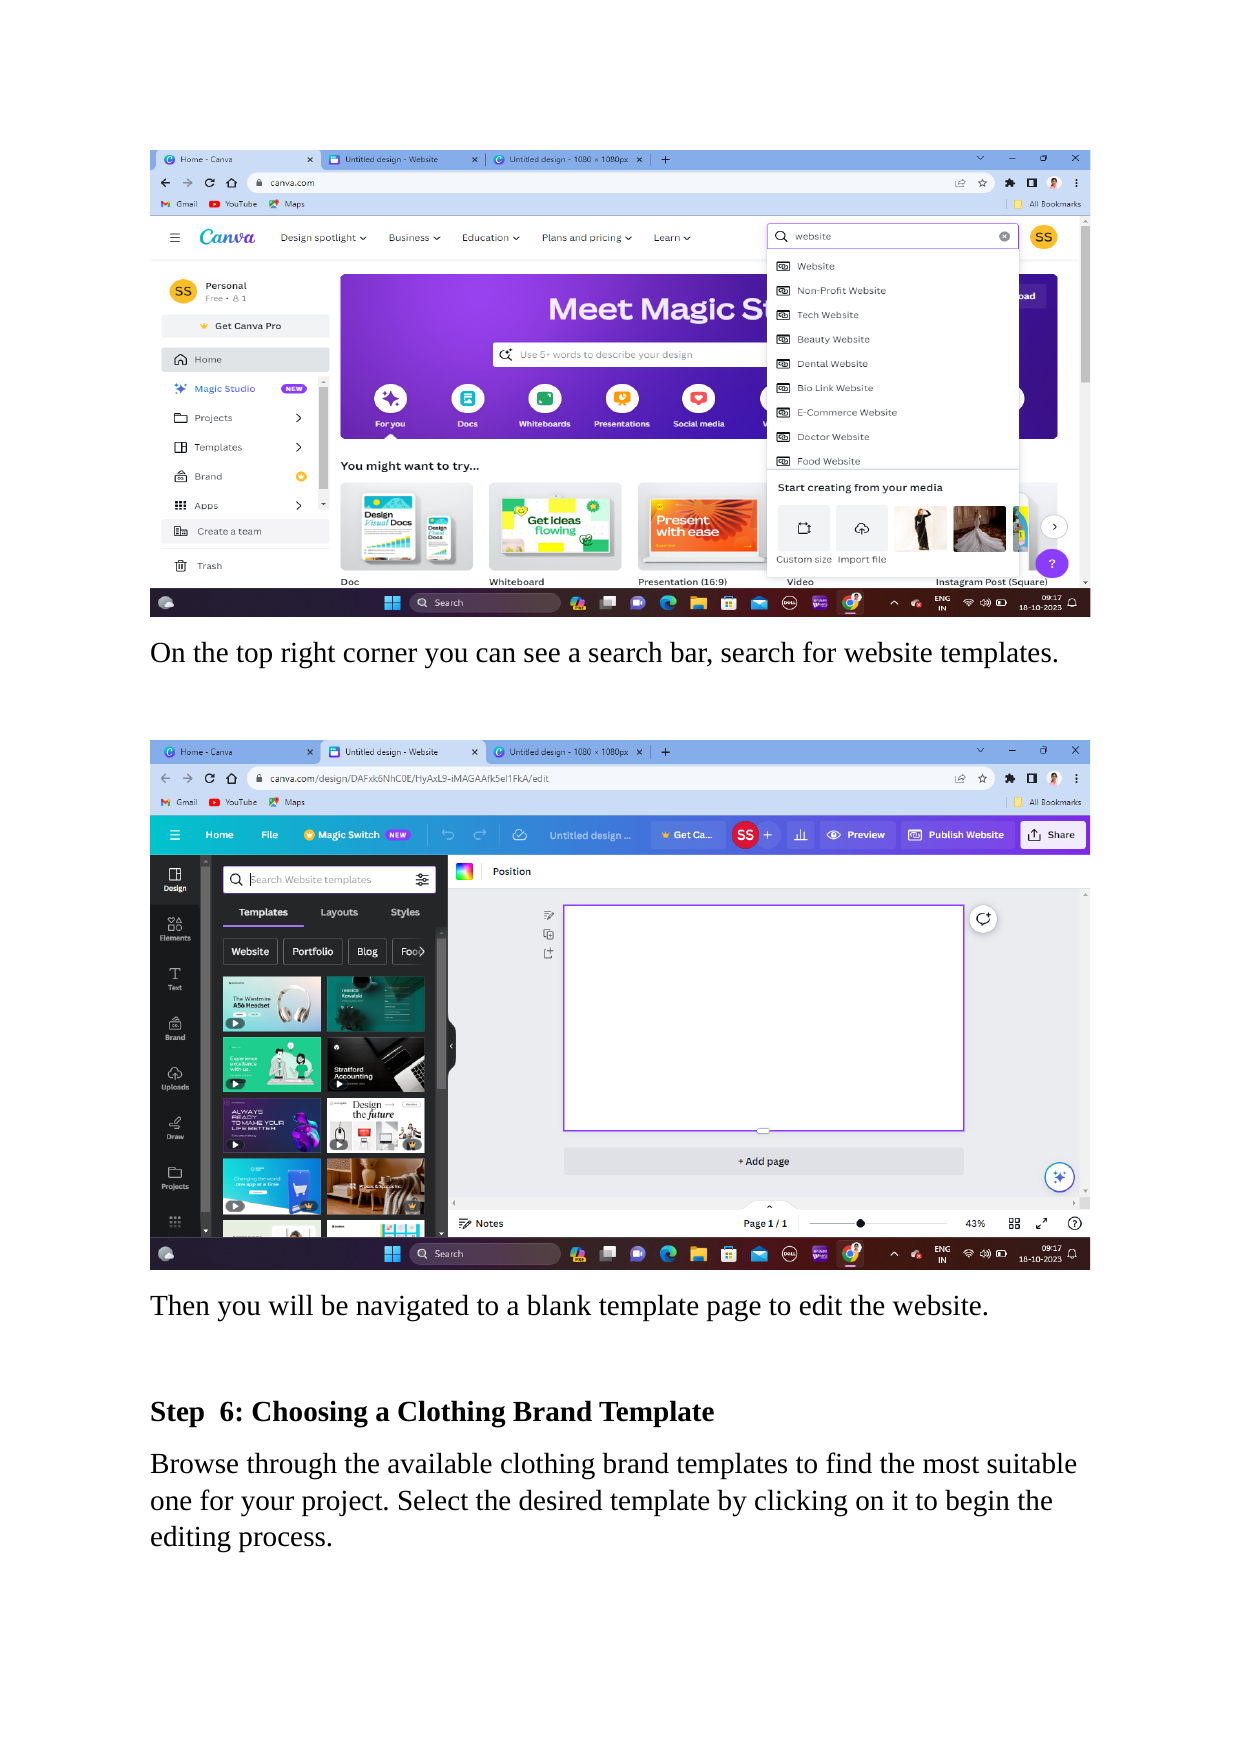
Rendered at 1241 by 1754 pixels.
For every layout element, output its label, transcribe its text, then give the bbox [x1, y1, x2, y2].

picture [150, 150, 1091, 617]
text On the top right corner you can see a search bar, search for website templates. [150, 635, 1090, 669]
text Browse through the available clothing brand templates to find the most suitable one for your project. Select the desired template by clicking on it to begin the editing process. [150, 1447, 1090, 1552]
text Then you will be navigated to a blank template page to edit the website. [150, 1288, 1090, 1322]
picture [150, 740, 1091, 1270]
text Step 6: Choosing a Clothing Brand Template [150, 1394, 1090, 1427]
